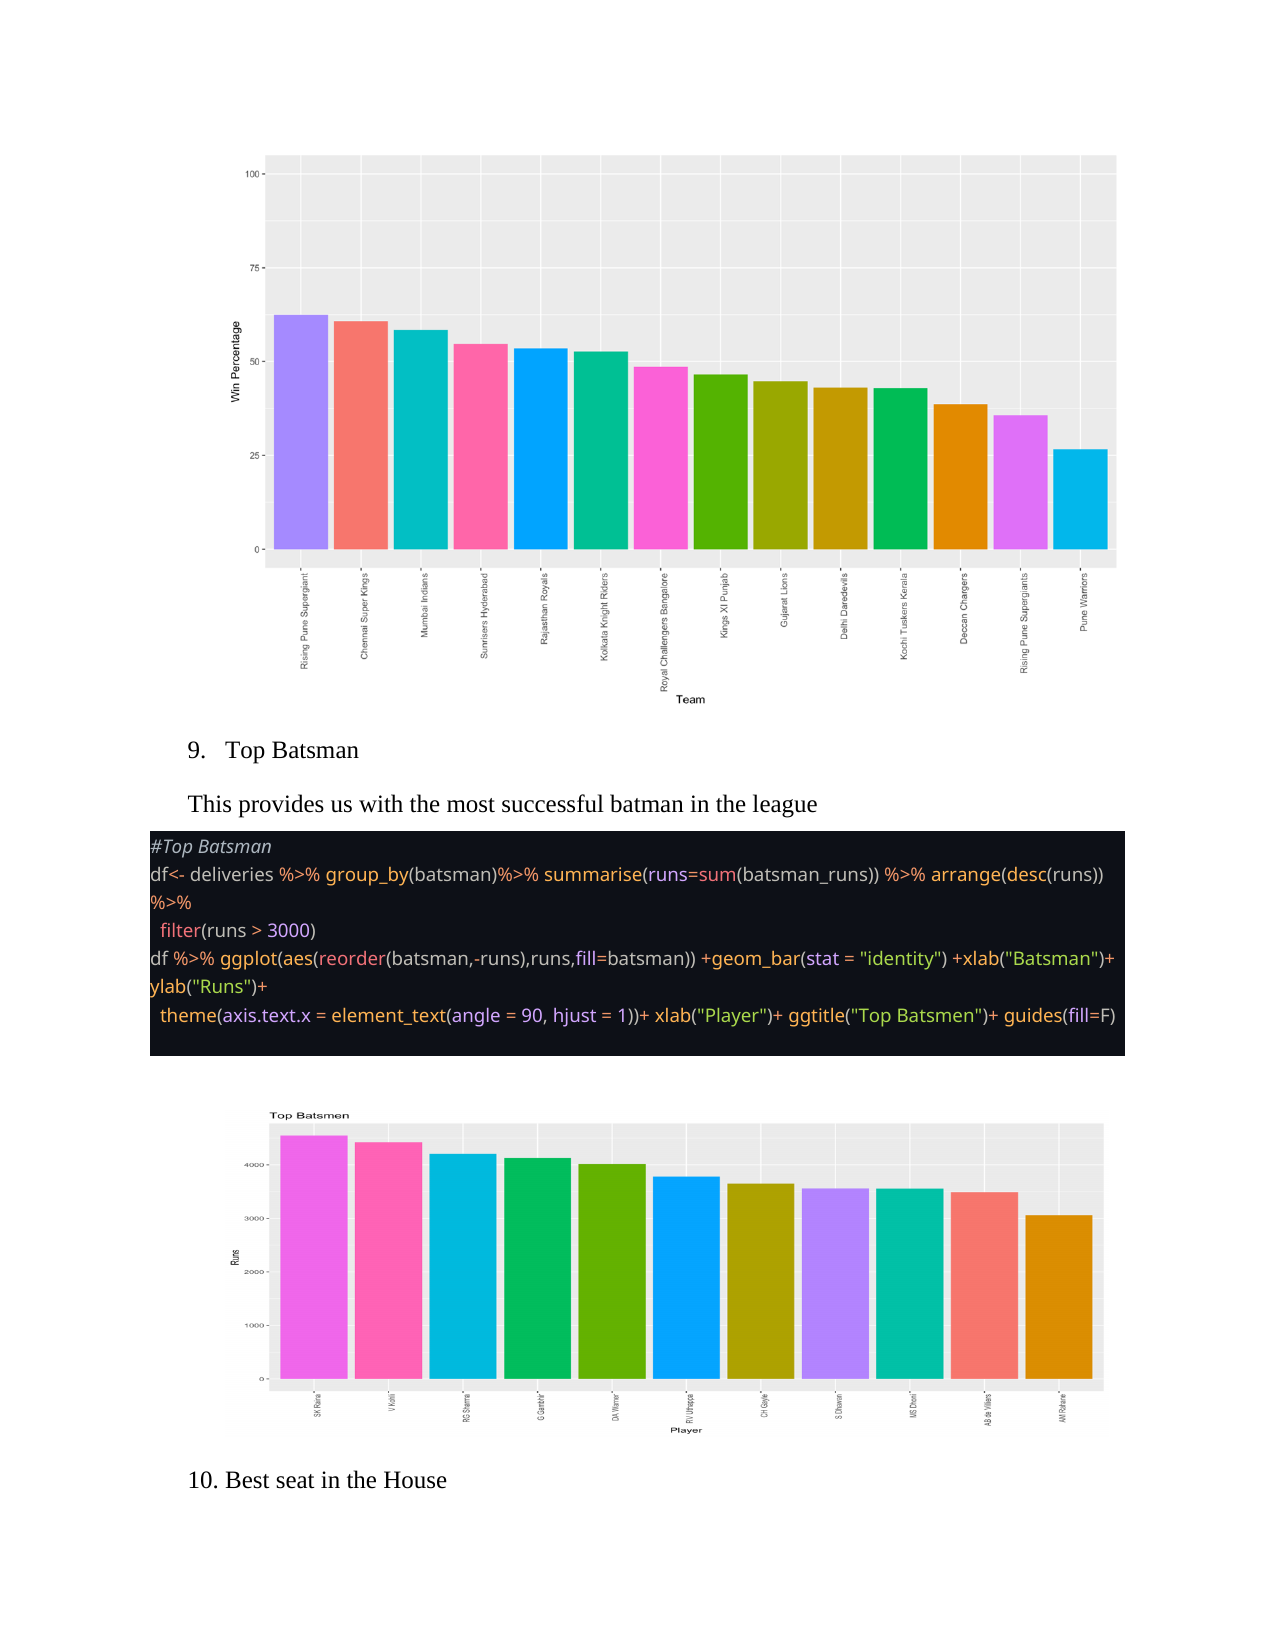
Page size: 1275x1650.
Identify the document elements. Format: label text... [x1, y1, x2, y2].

text df %>% ggplot(aes(reorder(batsman,-runs),runs,fill=batsman)) +geom_bar(stat = "identity") +xlab("Batsman")+ ylab("Runs")+ [150, 943, 1125, 999]
text #Top Batsman [150, 831, 1125, 859]
picture [225, 1109, 1109, 1437]
text This provides us with the most successful batman in the league [187, 789, 1125, 818]
picture [225, 150, 1122, 711]
list Top Batsman [187, 736, 1125, 764]
text df<- deliveries %>% group_by(batsman)%>% summarise(runs=sum(batsman_runs)) %>% arrange(desc(runs)) %>% [150, 859, 1125, 915]
list Best seat in the House [187, 1465, 1125, 1494]
text filter(runs > 3000) [150, 915, 1125, 943]
text theme(axis.text.x = element_text(angle = 90, hjust = 1))+ xlab("Player")+ ggtitle("Top Batsmen")+ guides(fill=F) [150, 999, 1125, 1027]
